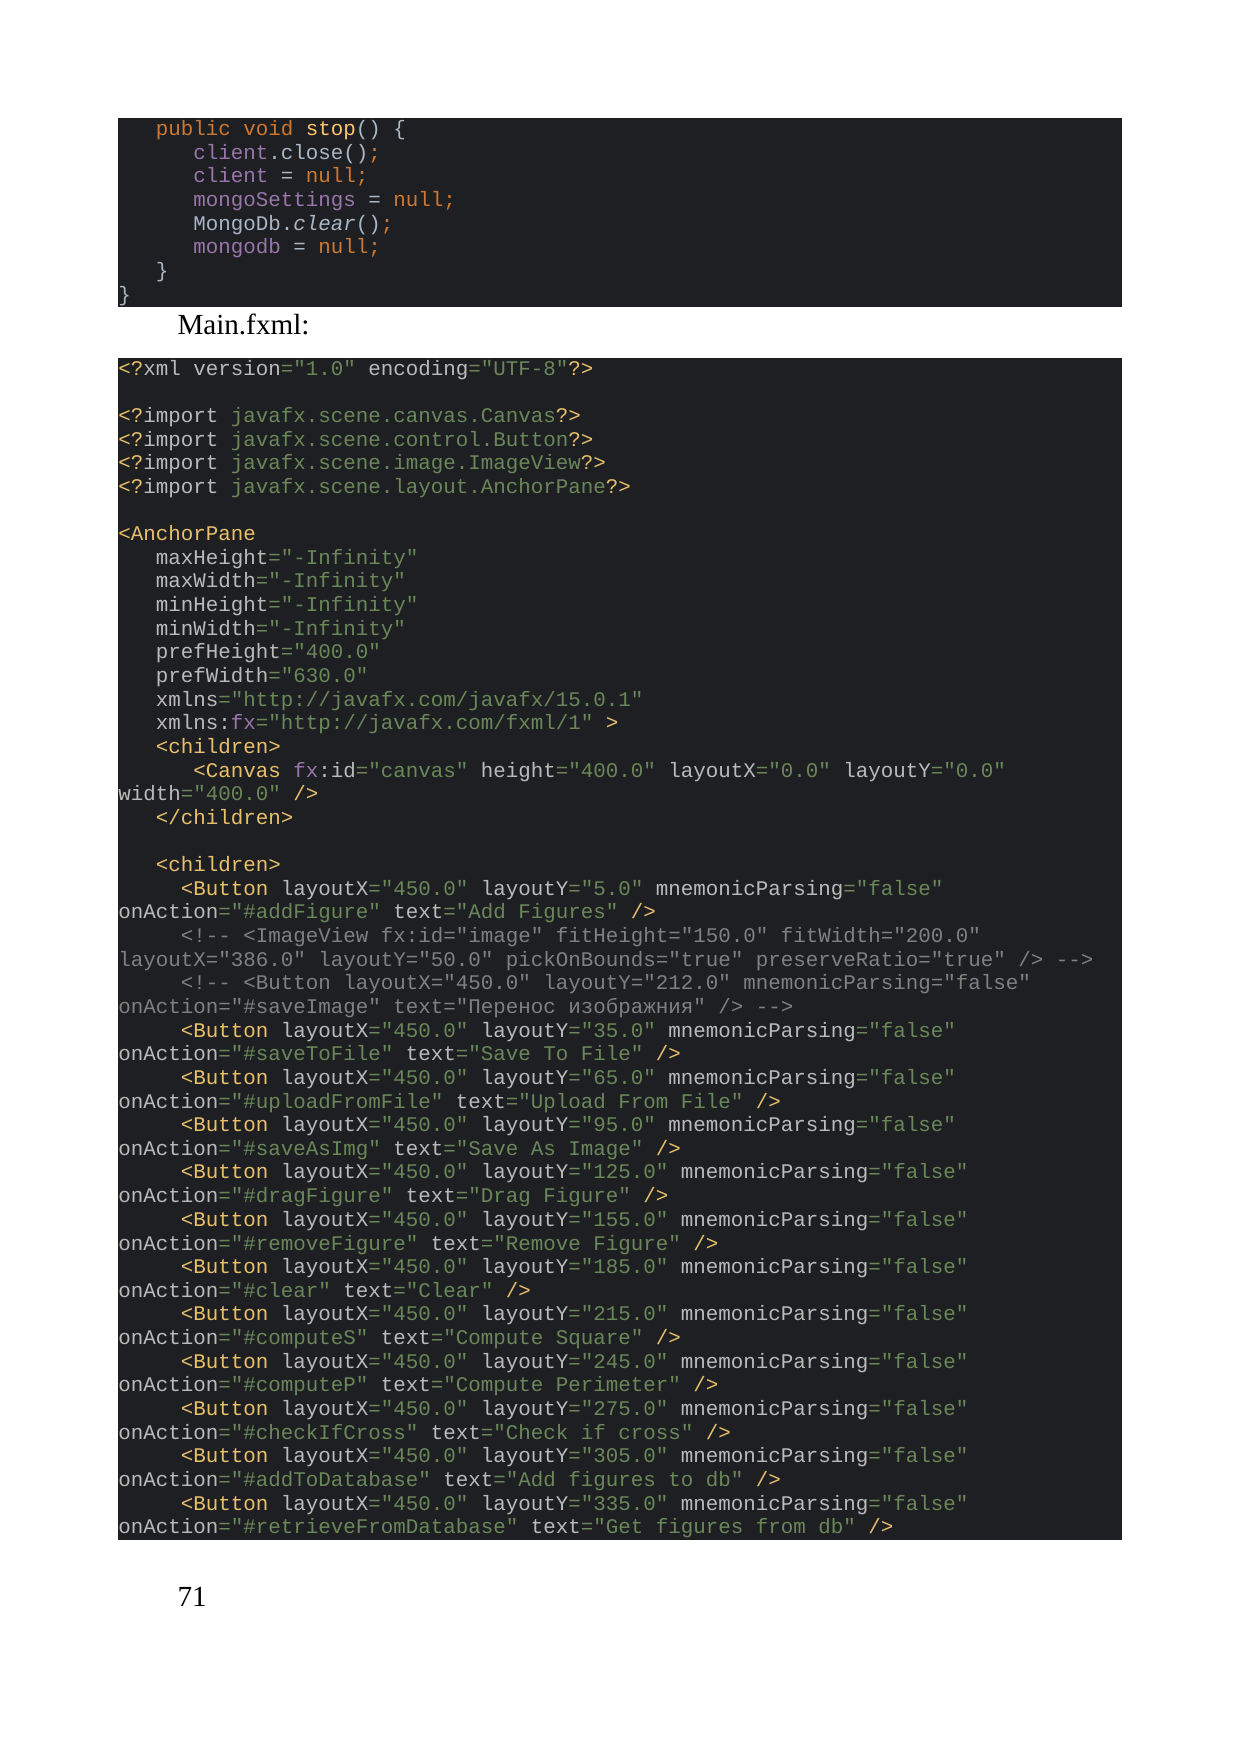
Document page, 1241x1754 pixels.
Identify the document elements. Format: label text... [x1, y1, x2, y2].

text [118, 358, 1122, 1540]
text Main.fxml: [118, 307, 1122, 341]
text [118, 118, 1122, 307]
